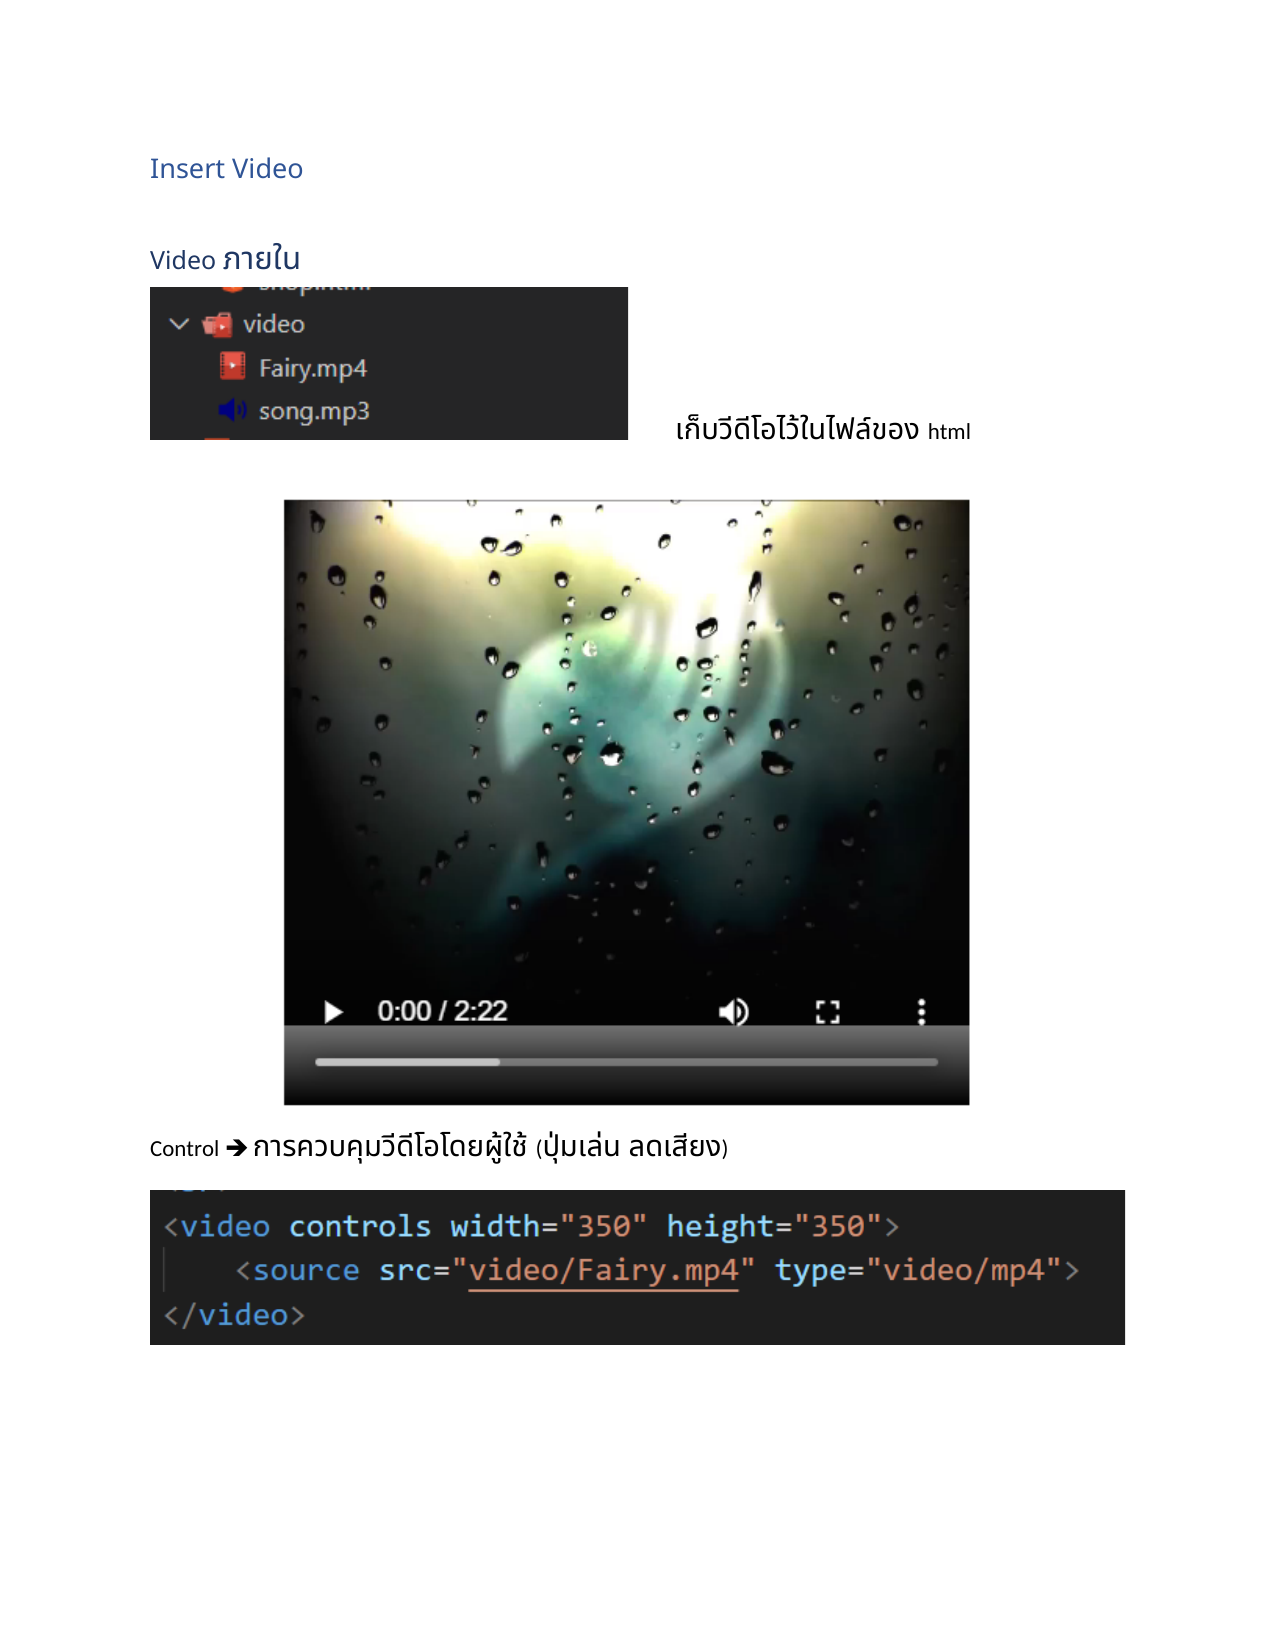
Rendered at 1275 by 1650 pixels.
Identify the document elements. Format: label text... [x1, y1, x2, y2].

picture [275, 472, 1001, 1107]
text Control การควบคุมวีดีโอโดยผู้ใช้ (ปุ่มเล่น ลดเสียง) [150, 1126, 1125, 1170]
picture [150, 1190, 1125, 1345]
picture [150, 287, 629, 440]
subtitle Insert Video [150, 150, 1125, 187]
subtitle Video ภายใน [150, 237, 1125, 284]
